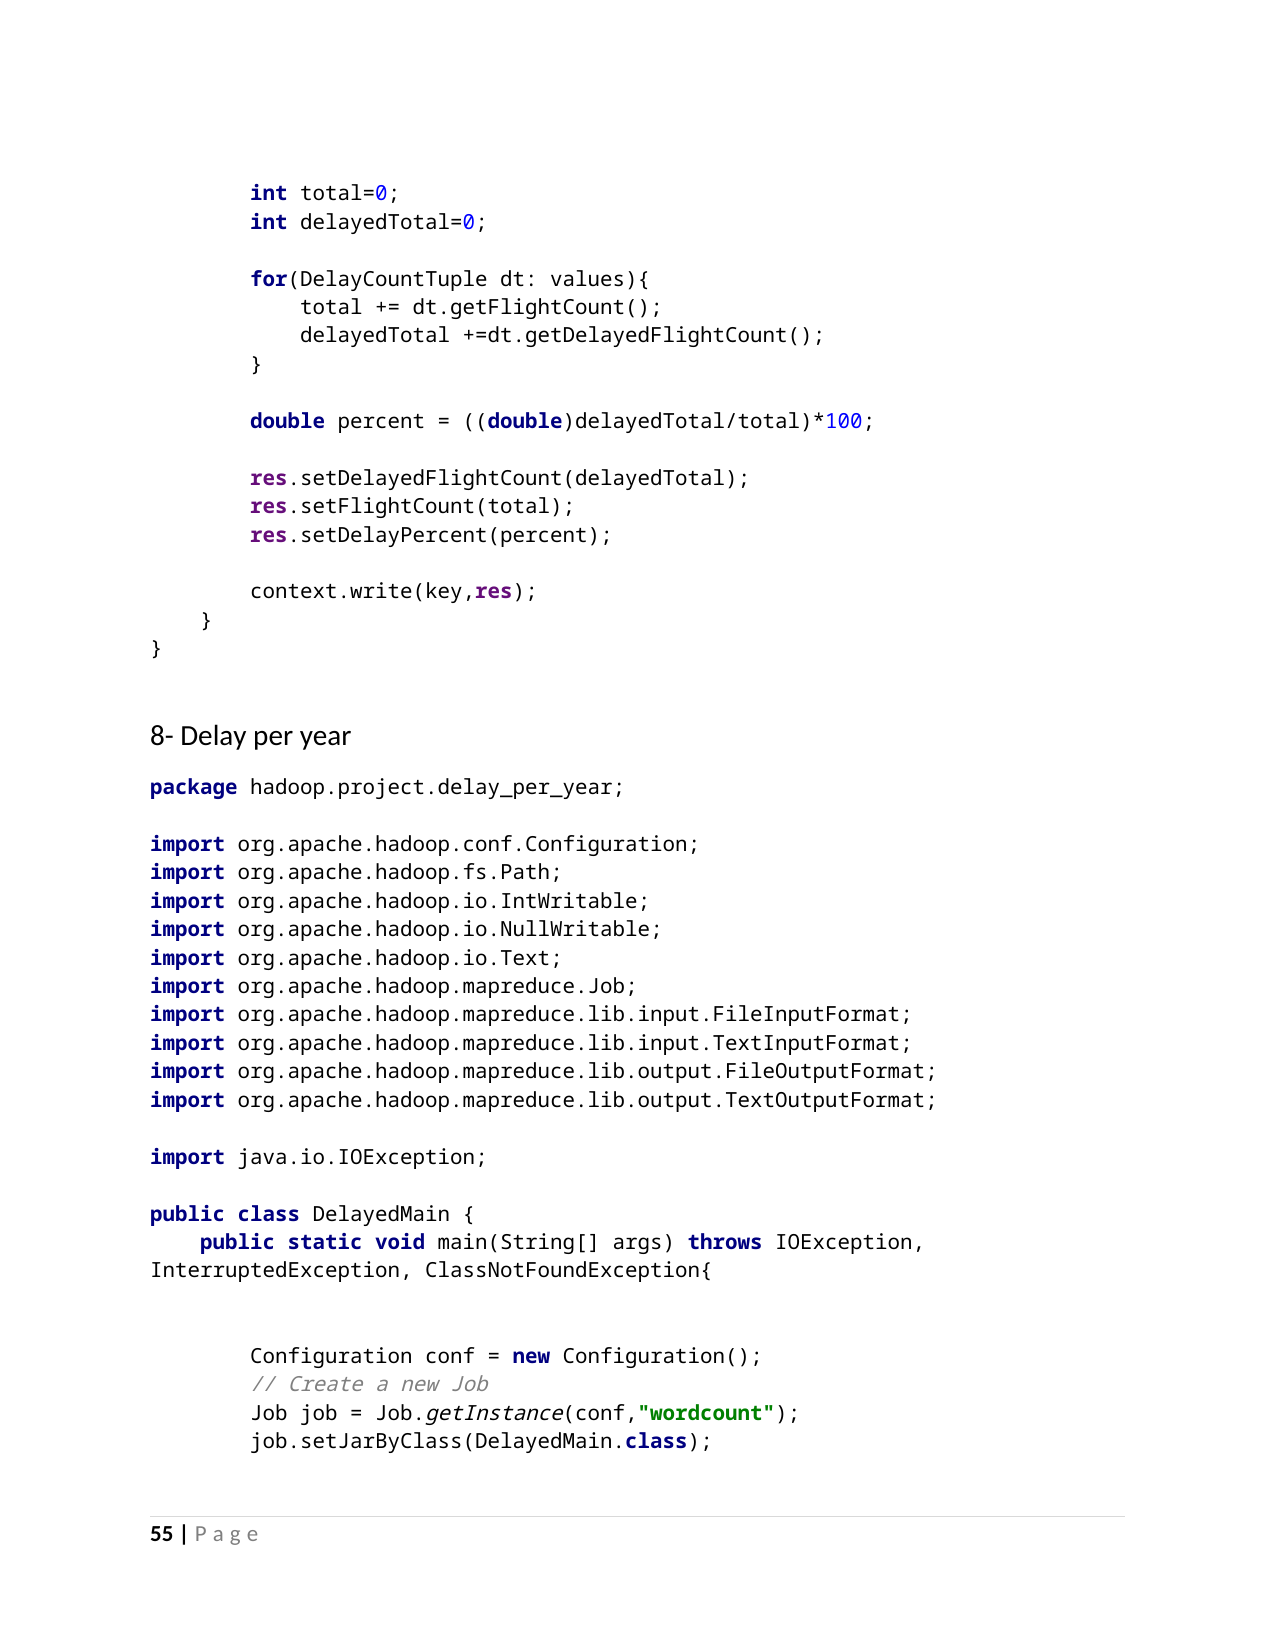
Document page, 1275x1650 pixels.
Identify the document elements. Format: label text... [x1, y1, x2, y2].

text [150, 150, 1125, 662]
text 8- Delay per year [150, 717, 1125, 753]
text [150, 772, 1125, 1483]
